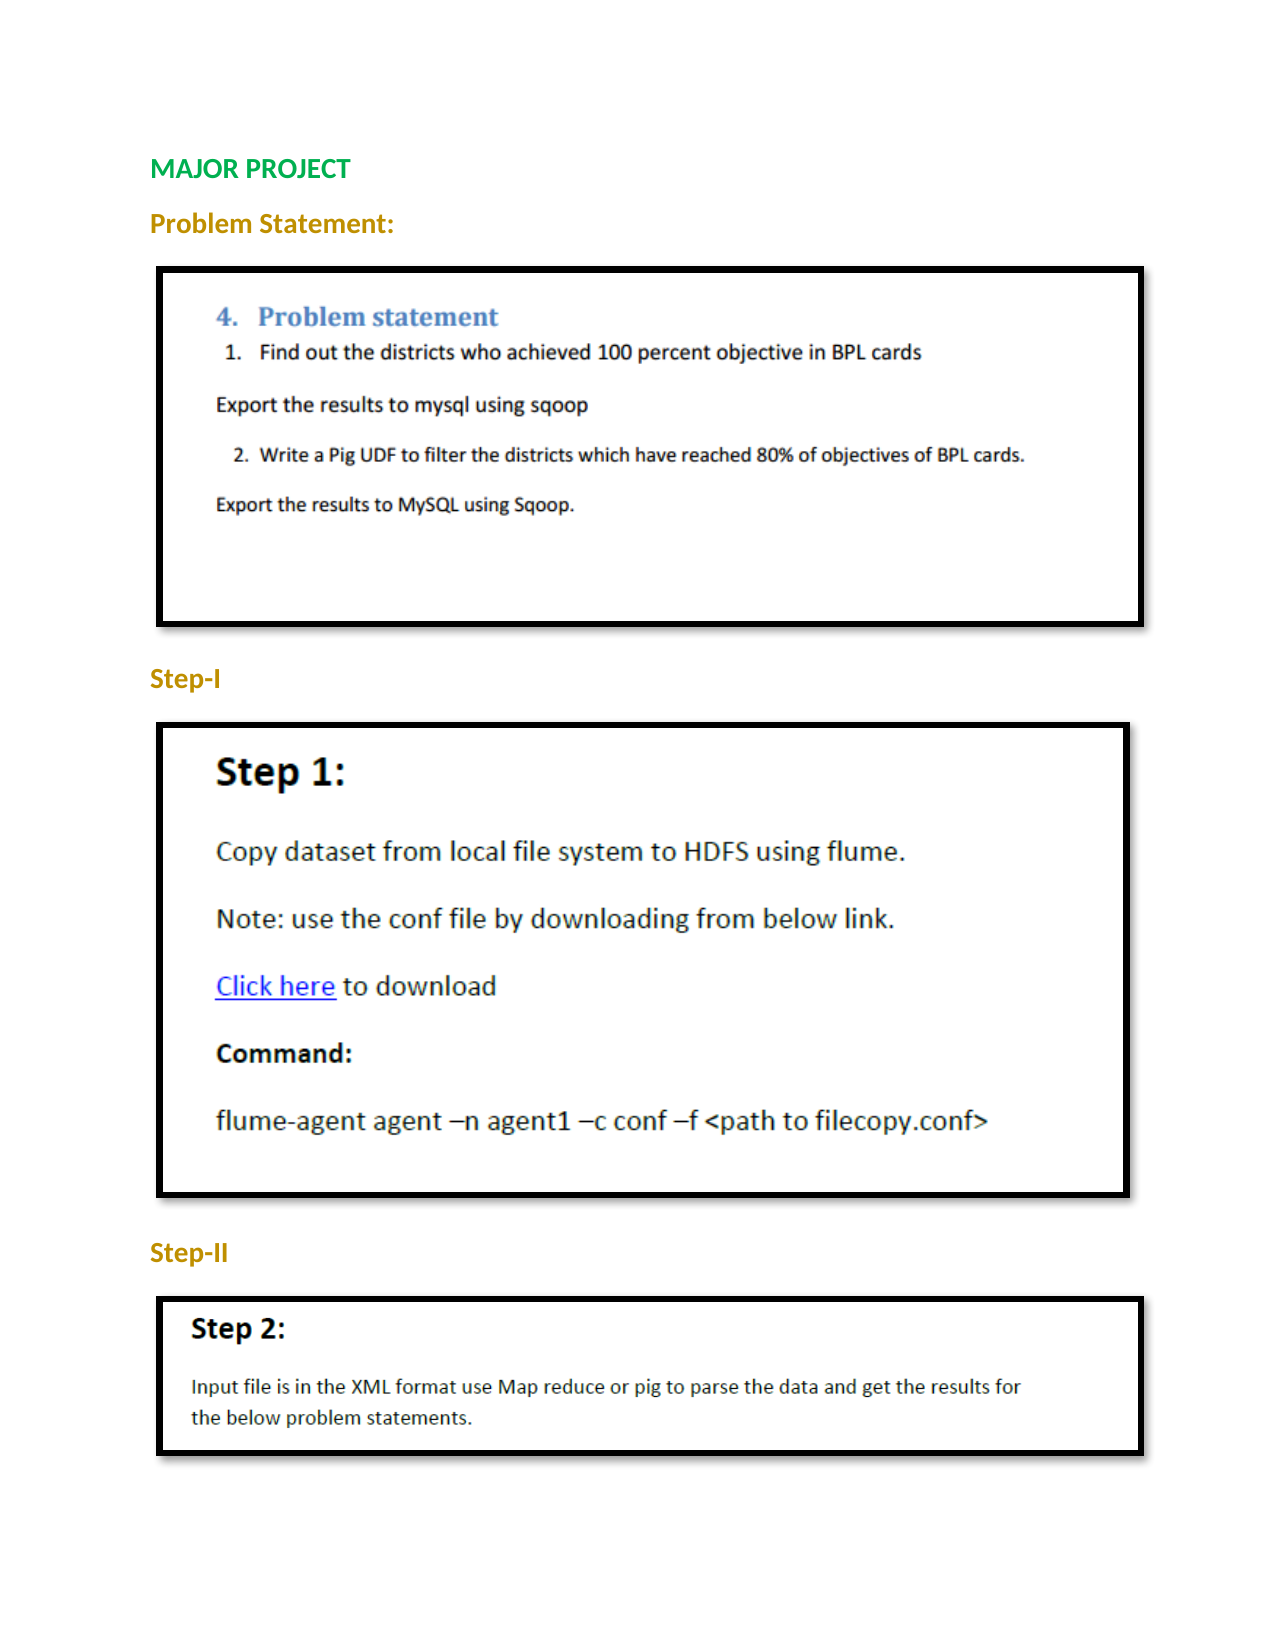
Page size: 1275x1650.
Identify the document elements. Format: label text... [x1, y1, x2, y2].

text MAJOR PROJECT [150, 150, 1125, 186]
text Problem Statement: [150, 205, 1125, 241]
text Step-II [150, 1234, 1125, 1270]
text Step-I [150, 661, 1125, 696]
picture [163, 728, 1123, 1192]
picture [163, 273, 1138, 621]
picture [163, 1302, 1138, 1450]
